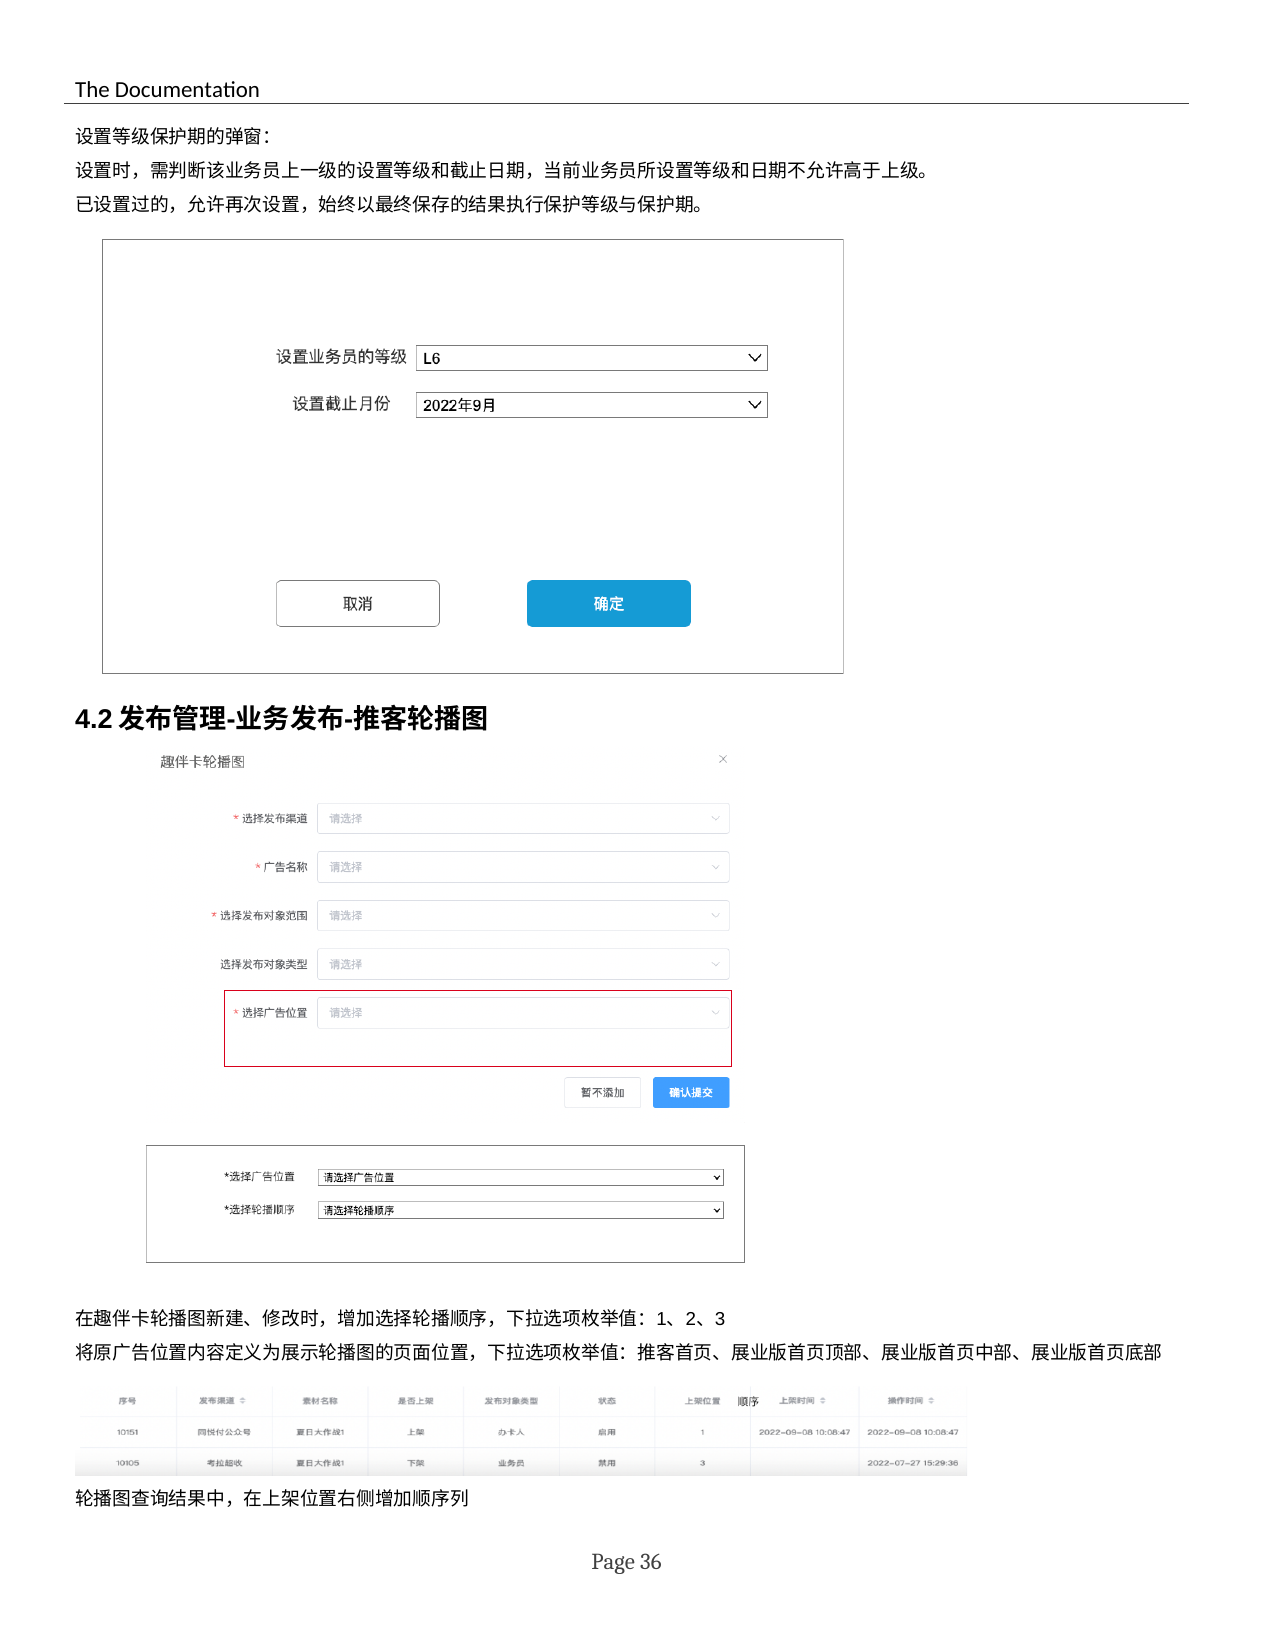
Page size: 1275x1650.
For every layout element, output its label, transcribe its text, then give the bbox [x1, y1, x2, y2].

list 设置等级保护期的弹窗： [75, 126, 1200, 147]
list 将原广告位置内容定义为展示轮播图的页面位置，下拉选项枚举值：推客首页、展业版首页顶部、展业版首页中部、展业版首页底部 [75, 1342, 1200, 1363]
list 轮播图查询结果中，在上架位置右侧增加顺序列 [75, 1488, 1200, 1510]
list 已设置过的，允许再次设置，始终以最终保存的结果执行保护等级与保护期。 [75, 194, 1200, 215]
picture [75, 1375, 968, 1476]
picture [75, 227, 864, 691]
picture [75, 746, 826, 1296]
list 设置时，需判断该业务员上一级的设置等级和截止日期，当前业务员所设置等级和日期不允许高于上级。 [75, 160, 1200, 181]
list 4.2发布管理-业务发布-推客轮播图 [75, 703, 1200, 734]
list 在趣伴卡轮播图新建、修改时，增加选择轮播顺序，下拉选项枚举值：1、2、3 [75, 1308, 1200, 1329]
